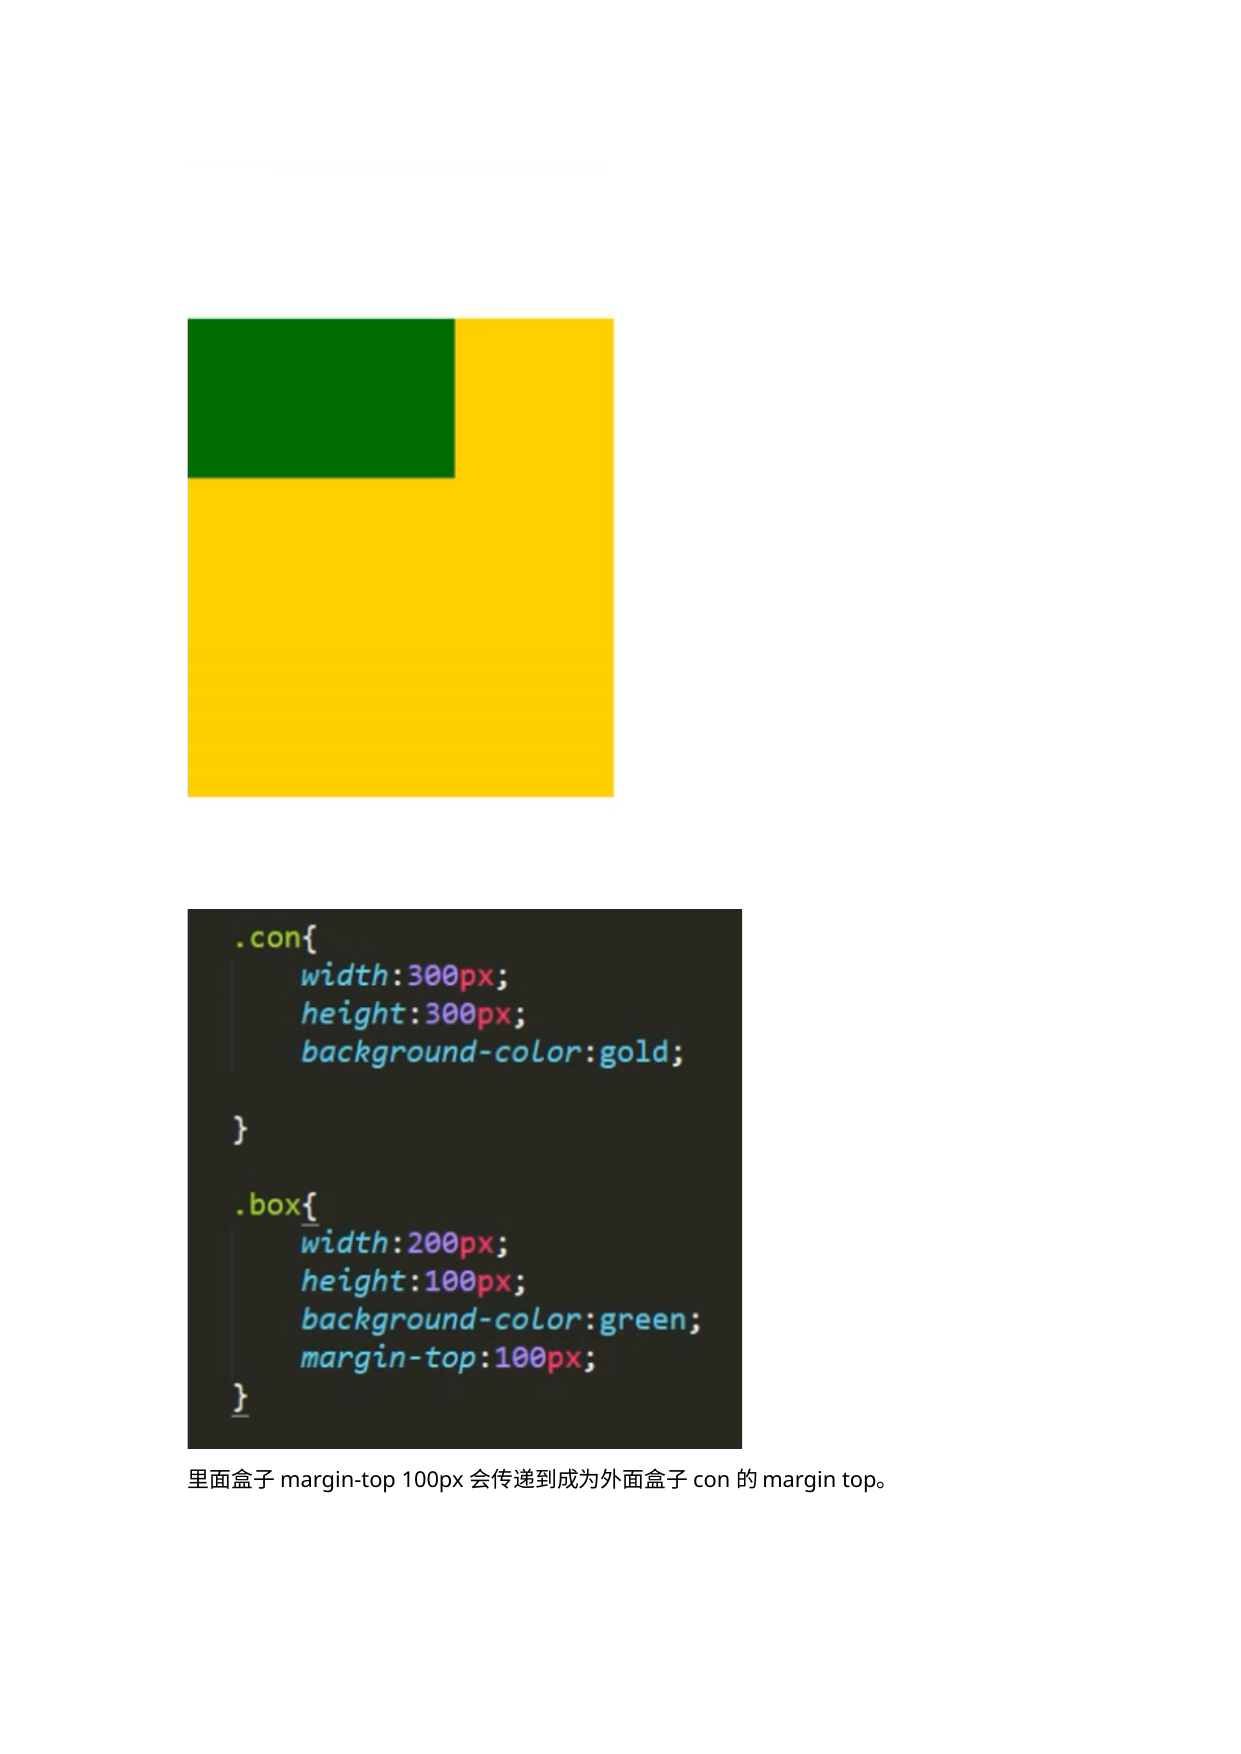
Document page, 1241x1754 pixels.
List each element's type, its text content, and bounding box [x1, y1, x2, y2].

text 里面盒子 margin-top 100px 会传递到成为外面盒子 con 的margin top。 [187, 1462, 1053, 1494]
picture [187, 162, 806, 890]
picture [187, 909, 743, 1449]
